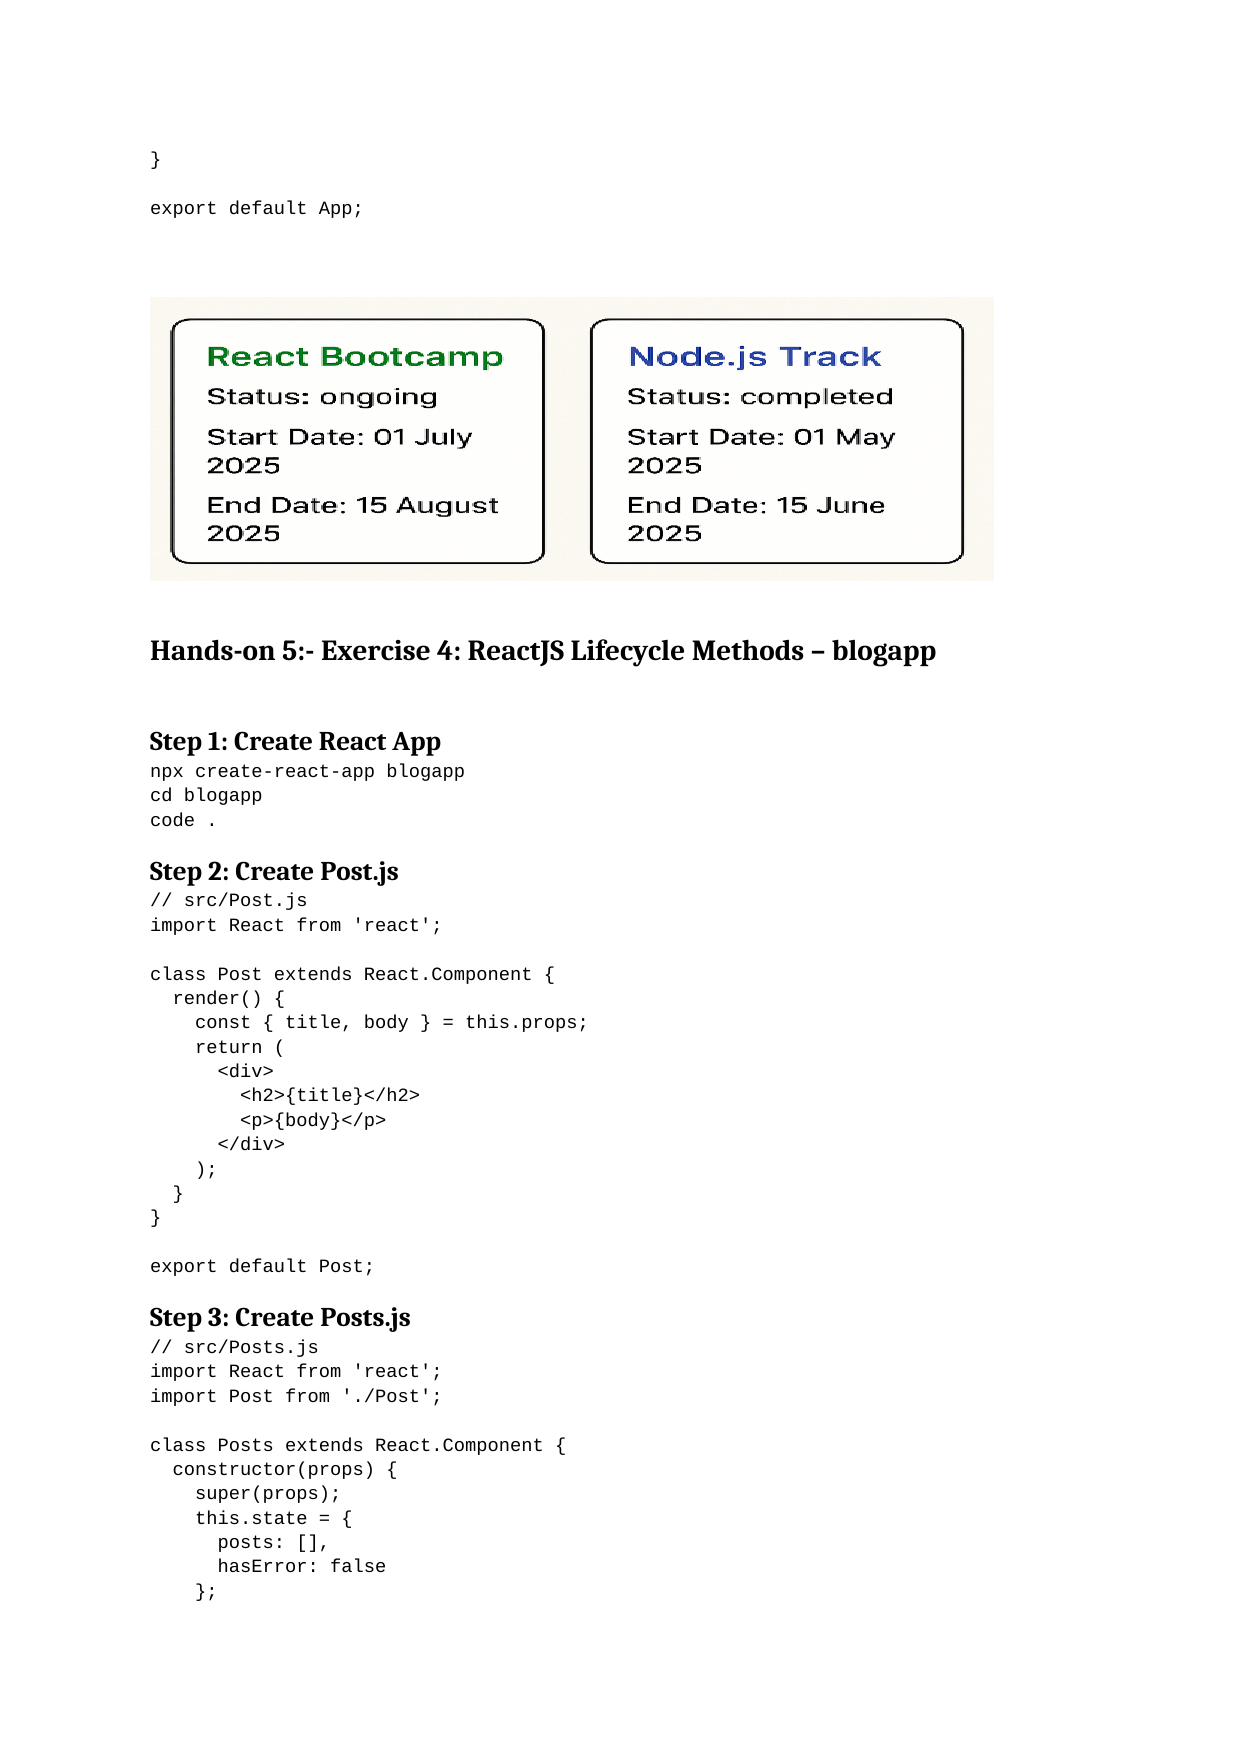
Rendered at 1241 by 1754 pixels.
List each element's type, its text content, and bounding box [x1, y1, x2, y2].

subtitle Step 3: Create Posts.js [150, 1302, 1090, 1333]
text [150, 1338, 1090, 1603]
subtitle Step 1: Create React App [150, 726, 1090, 757]
subtitle Step 2: Create Post.js [150, 856, 1090, 887]
subtitle Hands-on 5:- Exercise 4: ReactJS Lifecycle Methods – blogapp [150, 634, 1090, 668]
text // src/Post.js import React from 'react'; class Post extends React.Component { render() { const { title, body } = this.props; return ( <div> <h2>{title}</h2> <p>{body}</p> </div> ); } } export default Post; [150, 891, 1090, 1278]
text npx create-react-app blogapp cd blogapp code . [150, 762, 1090, 832]
picture [150, 297, 994, 581]
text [150, 150, 1090, 220]
